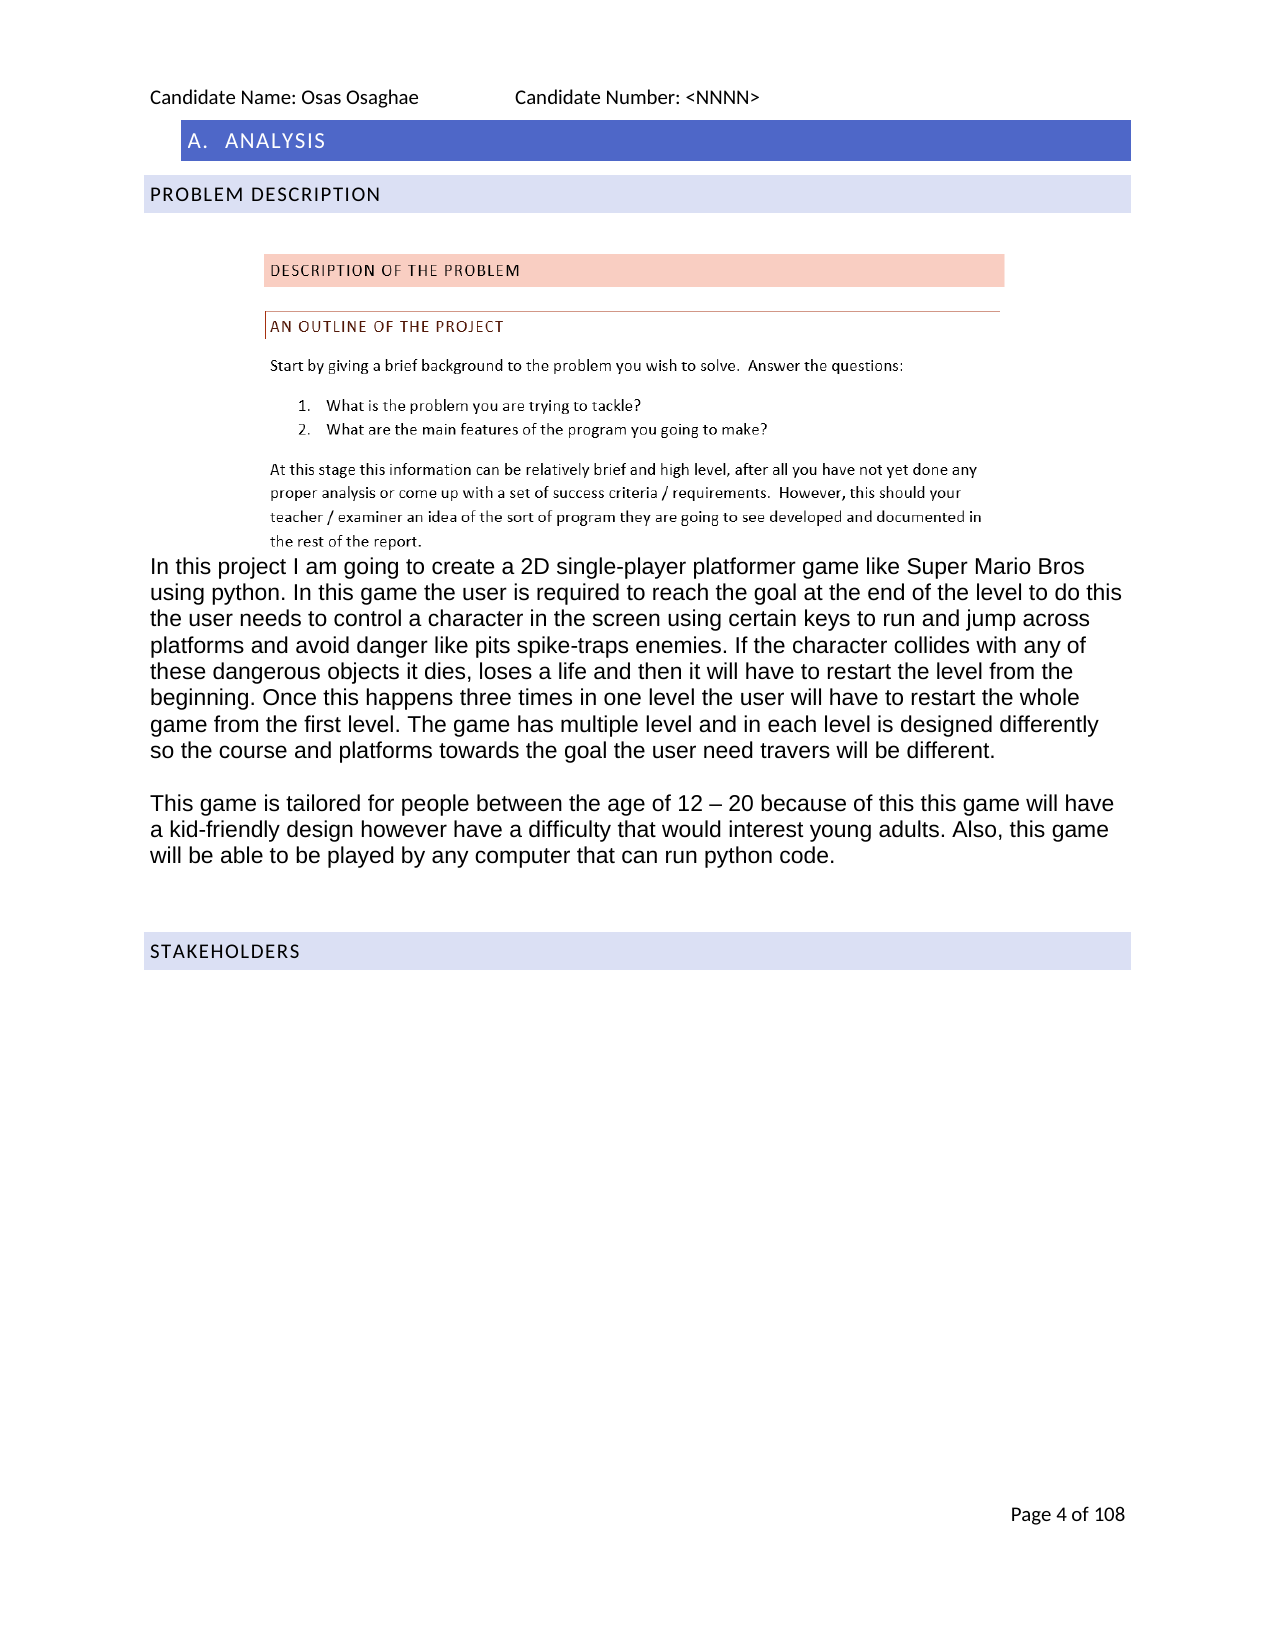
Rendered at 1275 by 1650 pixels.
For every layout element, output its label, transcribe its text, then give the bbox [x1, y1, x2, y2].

subtitle Stakeholders [150, 938, 1125, 964]
text In this project I am going to create a 2D single-player platformer game like Super Mario Bros using python. In this game the user is required to reach the goal at the end of the level to do this the user needs to control a character in the screen using certain keys to run and jump across platforms and avoid danger like pits spike-traps enemies. If the character collides with any of these dangerous objects it dies, loses a life and then it will have to restart the level from the beginning. Once this happens three times in one level the user will have to restart the whole game from the first level. The game has multiple level and in each level is designed differently so the course and platforms towards the goal the user need travers will be different. [150, 553, 1125, 763]
subtitle Analysis [188, 126, 1125, 154]
subtitle Problem Description [150, 181, 1125, 207]
text This game is tailored for people between the age of 12 – 20 because of this this game will have a kid-friendly design however have a difficulty that would interest young adults. Also, this game will be able to be played by any computer that can run python code. [150, 790, 1125, 869]
picture [251, 244, 1024, 553]
